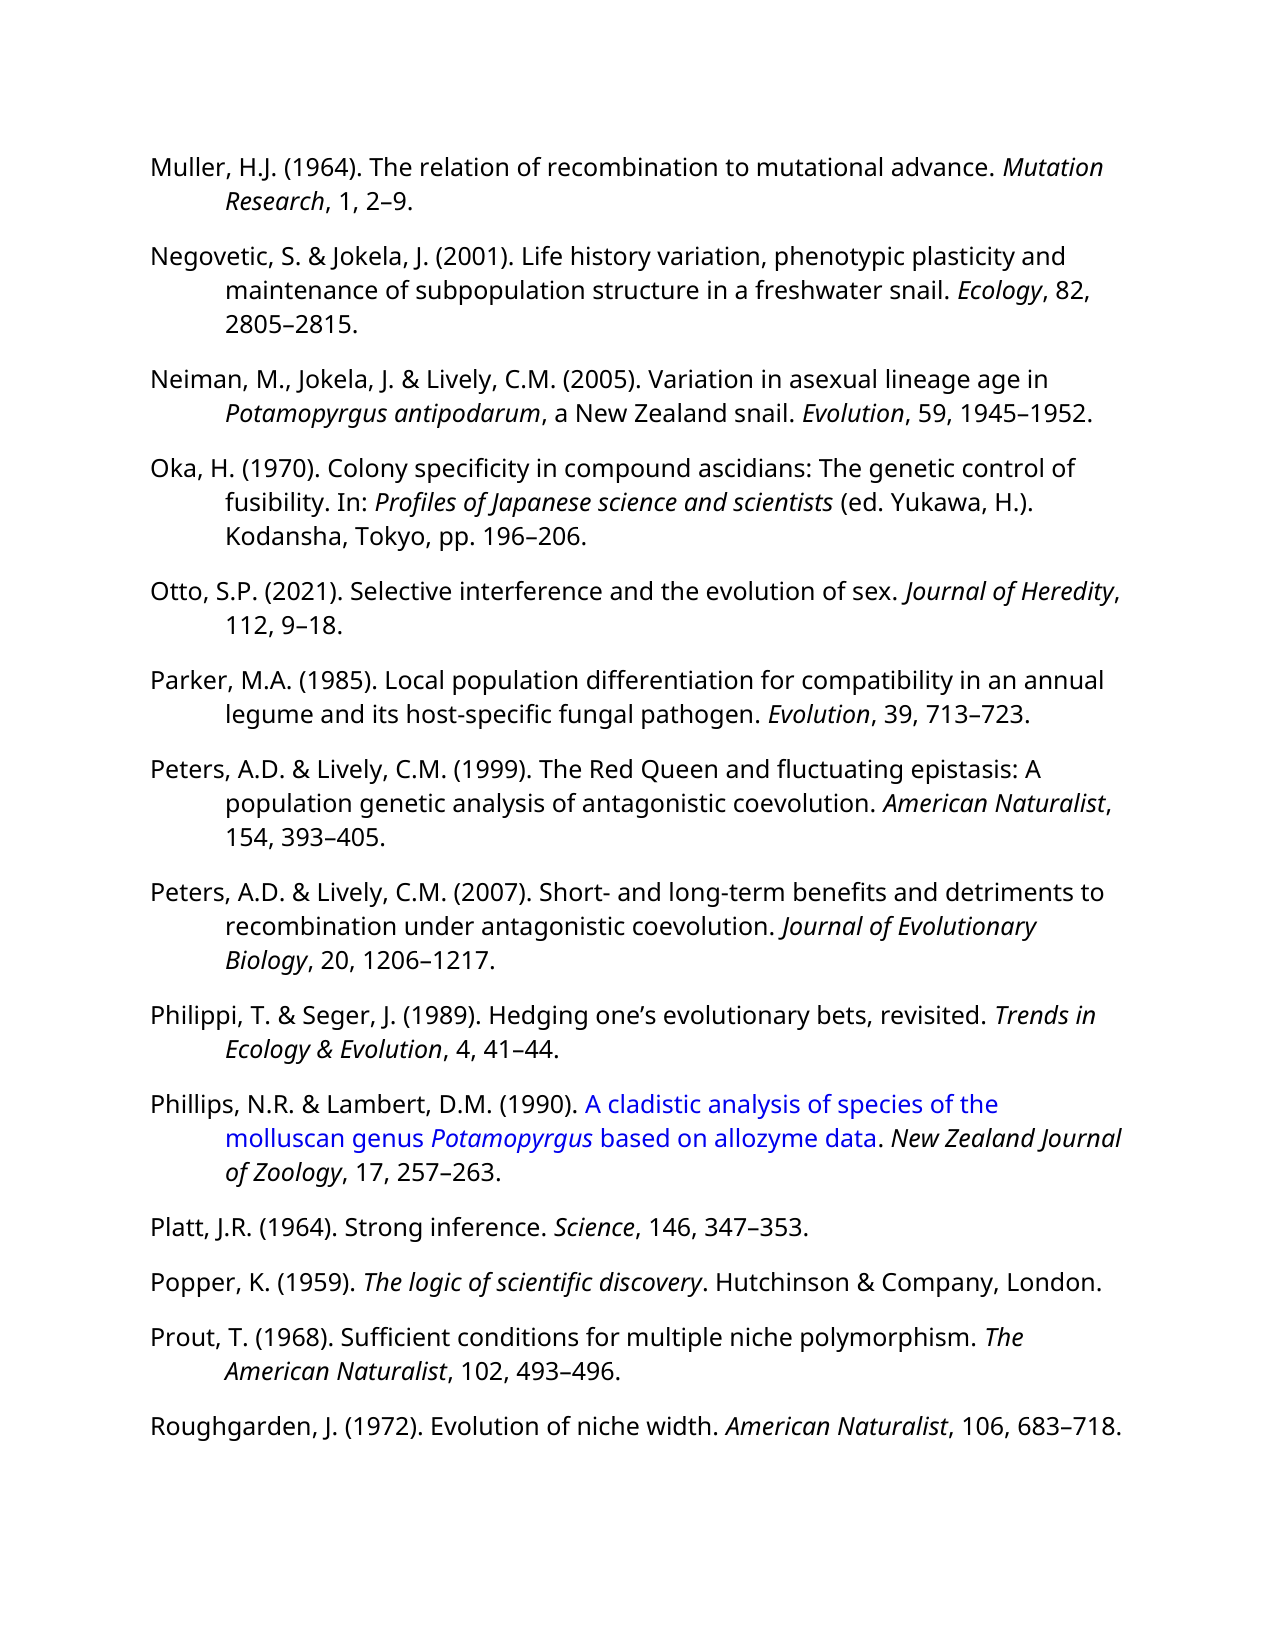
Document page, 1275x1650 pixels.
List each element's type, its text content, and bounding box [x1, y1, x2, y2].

text Phillips, N.R. & Lambert, D.M. (1990). A cladistic analysis of species of the molluscan genus Potamopyrgus based on allozyme data. New Zealand Journal of Zoology, 17, 257–263. [150, 1087, 1125, 1189]
text Philippi, T. & Seger, J. (1989). Hedging one’s evolutionary bets, revisited. Trends in Ecology & Evolution, 4, 41–44. [150, 998, 1125, 1066]
text Muller, H.J. (1964). The relation of recombination to mutational advance. Mutation Research, 1, 2–9. [150, 150, 1125, 218]
text Popper, K. (1959). The logic of scientific discovery. Hutchinson & Company, London. [150, 1265, 1125, 1299]
text Roughgarden, J. (1972). Evolution of niche width. American Naturalist, 106, 683–718. [150, 1409, 1125, 1443]
text Parker, M.A. (1985). Local population differentiation for compatibility in an annual legume and its host-specific fungal pathogen. Evolution, 39, 713–723. [150, 663, 1125, 731]
text Peters, A.D. & Lively, C.M. (1999). The Red Queen and fluctuating epistasis: A population genetic analysis of antagonistic coevolution. American Naturalist, 154, 393–405. [150, 752, 1125, 854]
text Neiman, M., Jokela, J. & Lively, C.M. (2005). Variation in asexual lineage age in Potamopyrgus antipodarum, a New Zealand snail. Evolution, 59, 1945–1952. [150, 362, 1125, 430]
text Platt, J.R. (1964). Strong inference. Science, 146, 347–353. [150, 1210, 1125, 1244]
text Negovetic, S. & Jokela, J. (2001). Life history variation, phenotypic plasticity and maintenance of subpopulation structure in a freshwater snail. Ecology, 82, 2805–2815. [150, 239, 1125, 341]
text Prout, T. (1968). Sufficient conditions for multiple niche polymorphism. The American Naturalist, 102, 493–496. [150, 1320, 1125, 1388]
text Oka, H. (1970). Colony specificity in compound ascidians: The genetic control of fusibility. In: Profiles of Japanese science and scientists (ed. Yukawa, H.). Kodansha, Tokyo, pp. 196–206. [150, 451, 1125, 553]
text Otto, S.P. (2021). Selective interference and the evolution of sex. Journal of Heredity, 112, 9–18. [150, 574, 1125, 642]
text Peters, A.D. & Lively, C.M. (2007). Short- and long-term benefits and detriments to recombination under antagonistic coevolution. Journal of Evolutionary Biology, 20, 1206–1217. [150, 875, 1125, 977]
